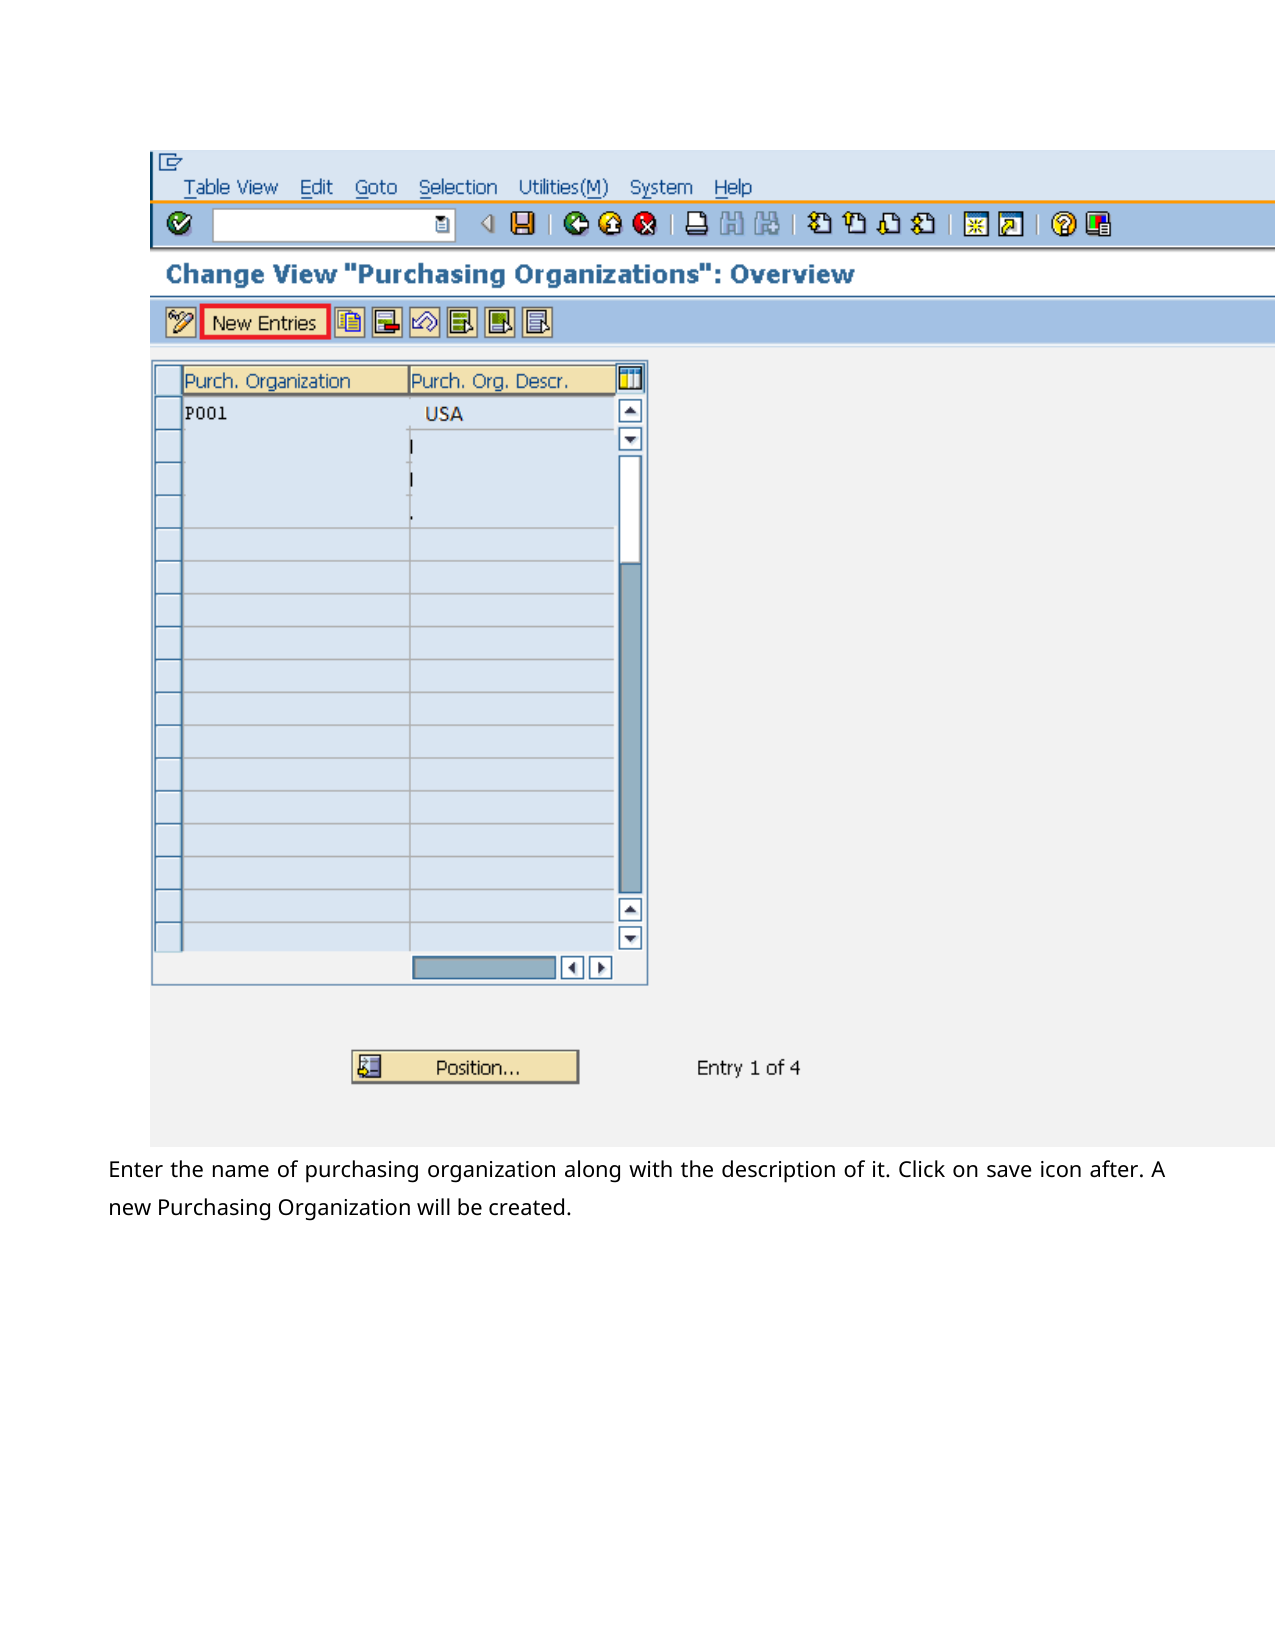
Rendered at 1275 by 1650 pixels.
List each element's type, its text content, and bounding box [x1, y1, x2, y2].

text Enter the name of purchasing organization along with the description of it. Click on save icon after. A new Purchasing Organization will be created. [108, 1147, 1167, 1222]
picture [150, 150, 1275, 1147]
